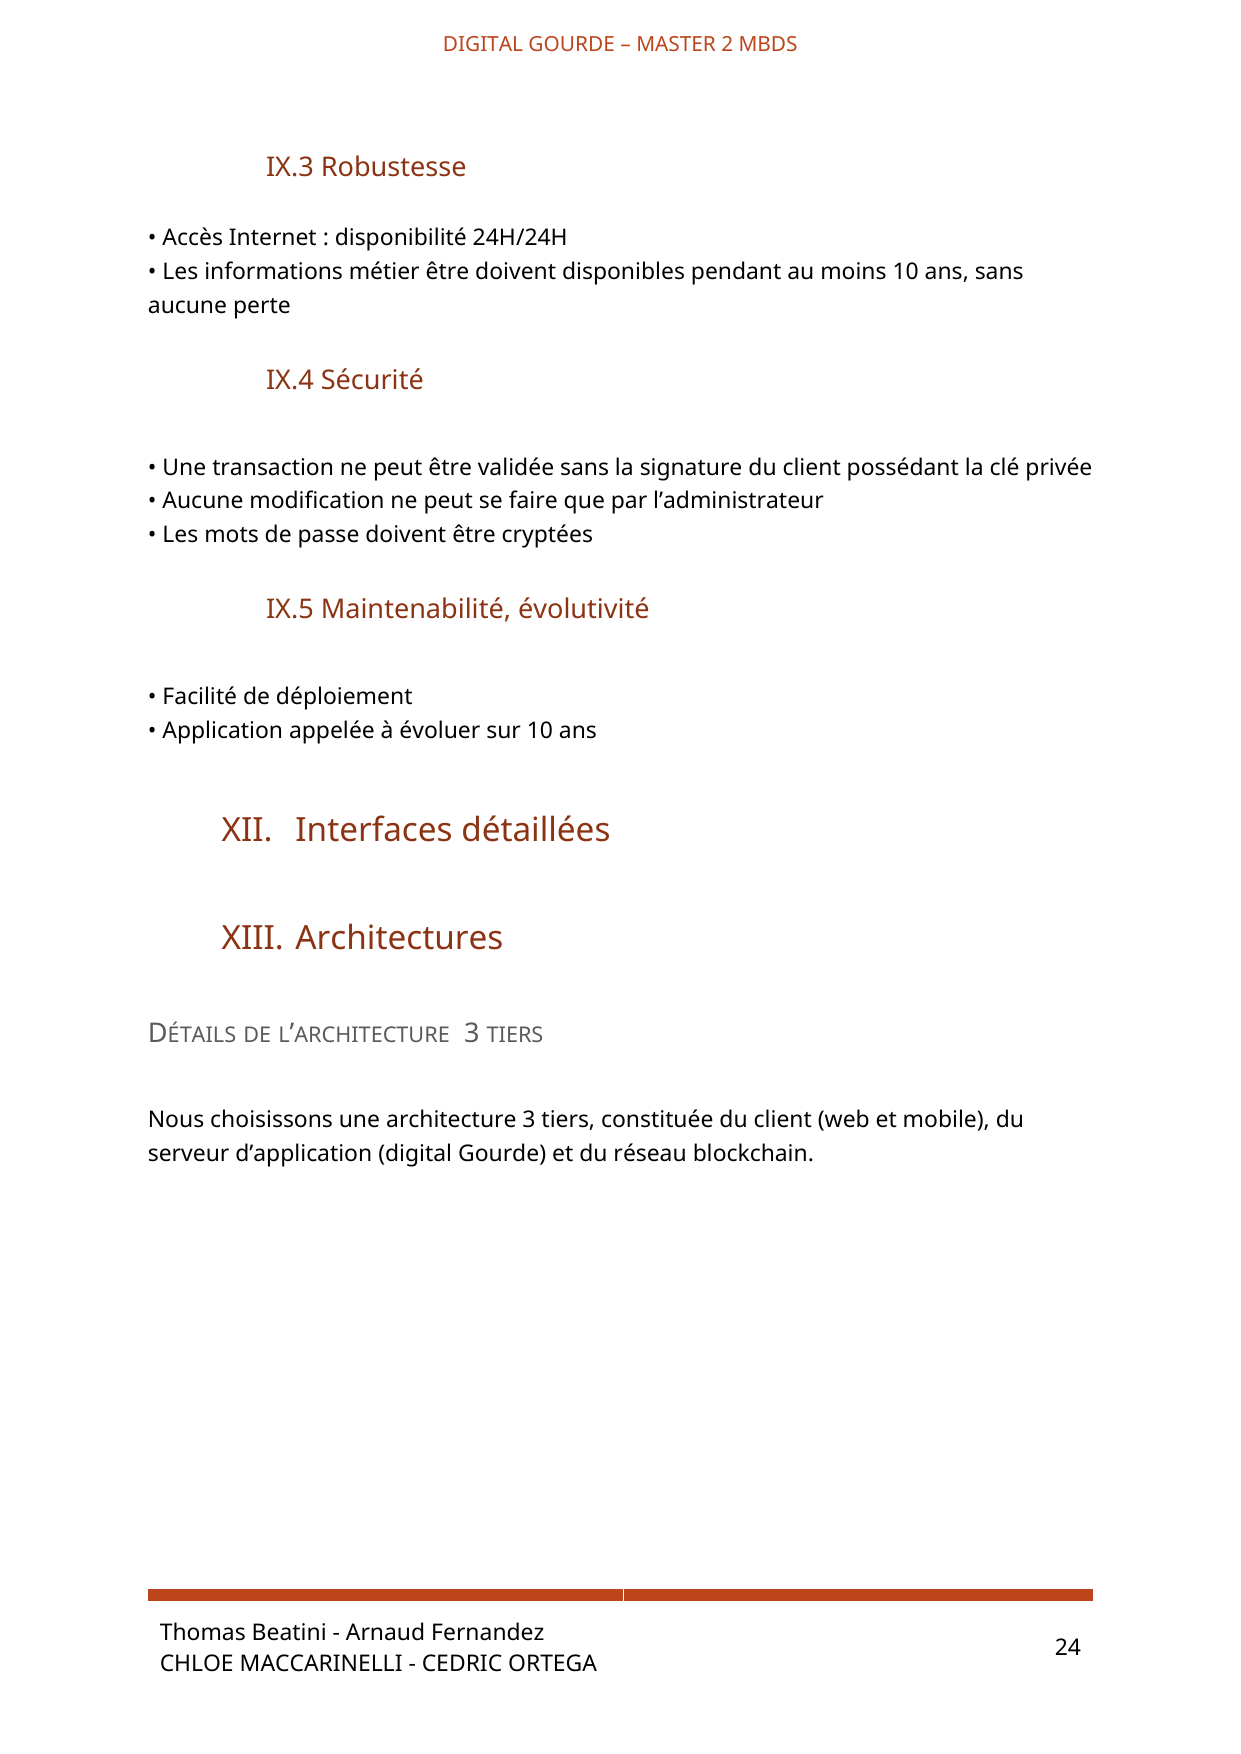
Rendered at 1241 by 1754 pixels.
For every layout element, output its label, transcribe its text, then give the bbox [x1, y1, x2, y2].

text Nous choisissons une architecture 3 tiers, constituée du client (web et mobile), du serveur d’application (digital Gourde) et du réseau blockchain. [148, 1103, 1093, 1168]
text • Les mots de passe doivent être cryptées [148, 518, 1093, 549]
subtitle IX.4 Sécurité [266, 360, 1093, 397]
subtitle Détails de l’architecture 3 tiers [148, 1013, 1093, 1050]
subtitle Interfaces détaillées [221, 806, 1093, 852]
subtitle IX.3 Robustesse [266, 148, 1093, 184]
text • Une transaction ne peut être validée sans la signature du client possédant la clé privée [148, 451, 1093, 482]
subtitle Architectures [221, 914, 1093, 959]
text • Les informations métier être doivent disponibles pendant au moins 10 ans, sans aucune perte [148, 255, 1093, 320]
text • Aucune modification ne peut se faire que par l’administrateur [148, 484, 1093, 516]
text • Facilité de déploiement [148, 680, 1093, 711]
subtitle IX.5 Maintenabilité, évolutivité [266, 590, 1093, 627]
text • Application appelée à évoluer sur 10 ans [148, 714, 1093, 745]
text • Accès Internet : disponibilité 24H/24H [148, 221, 1093, 252]
